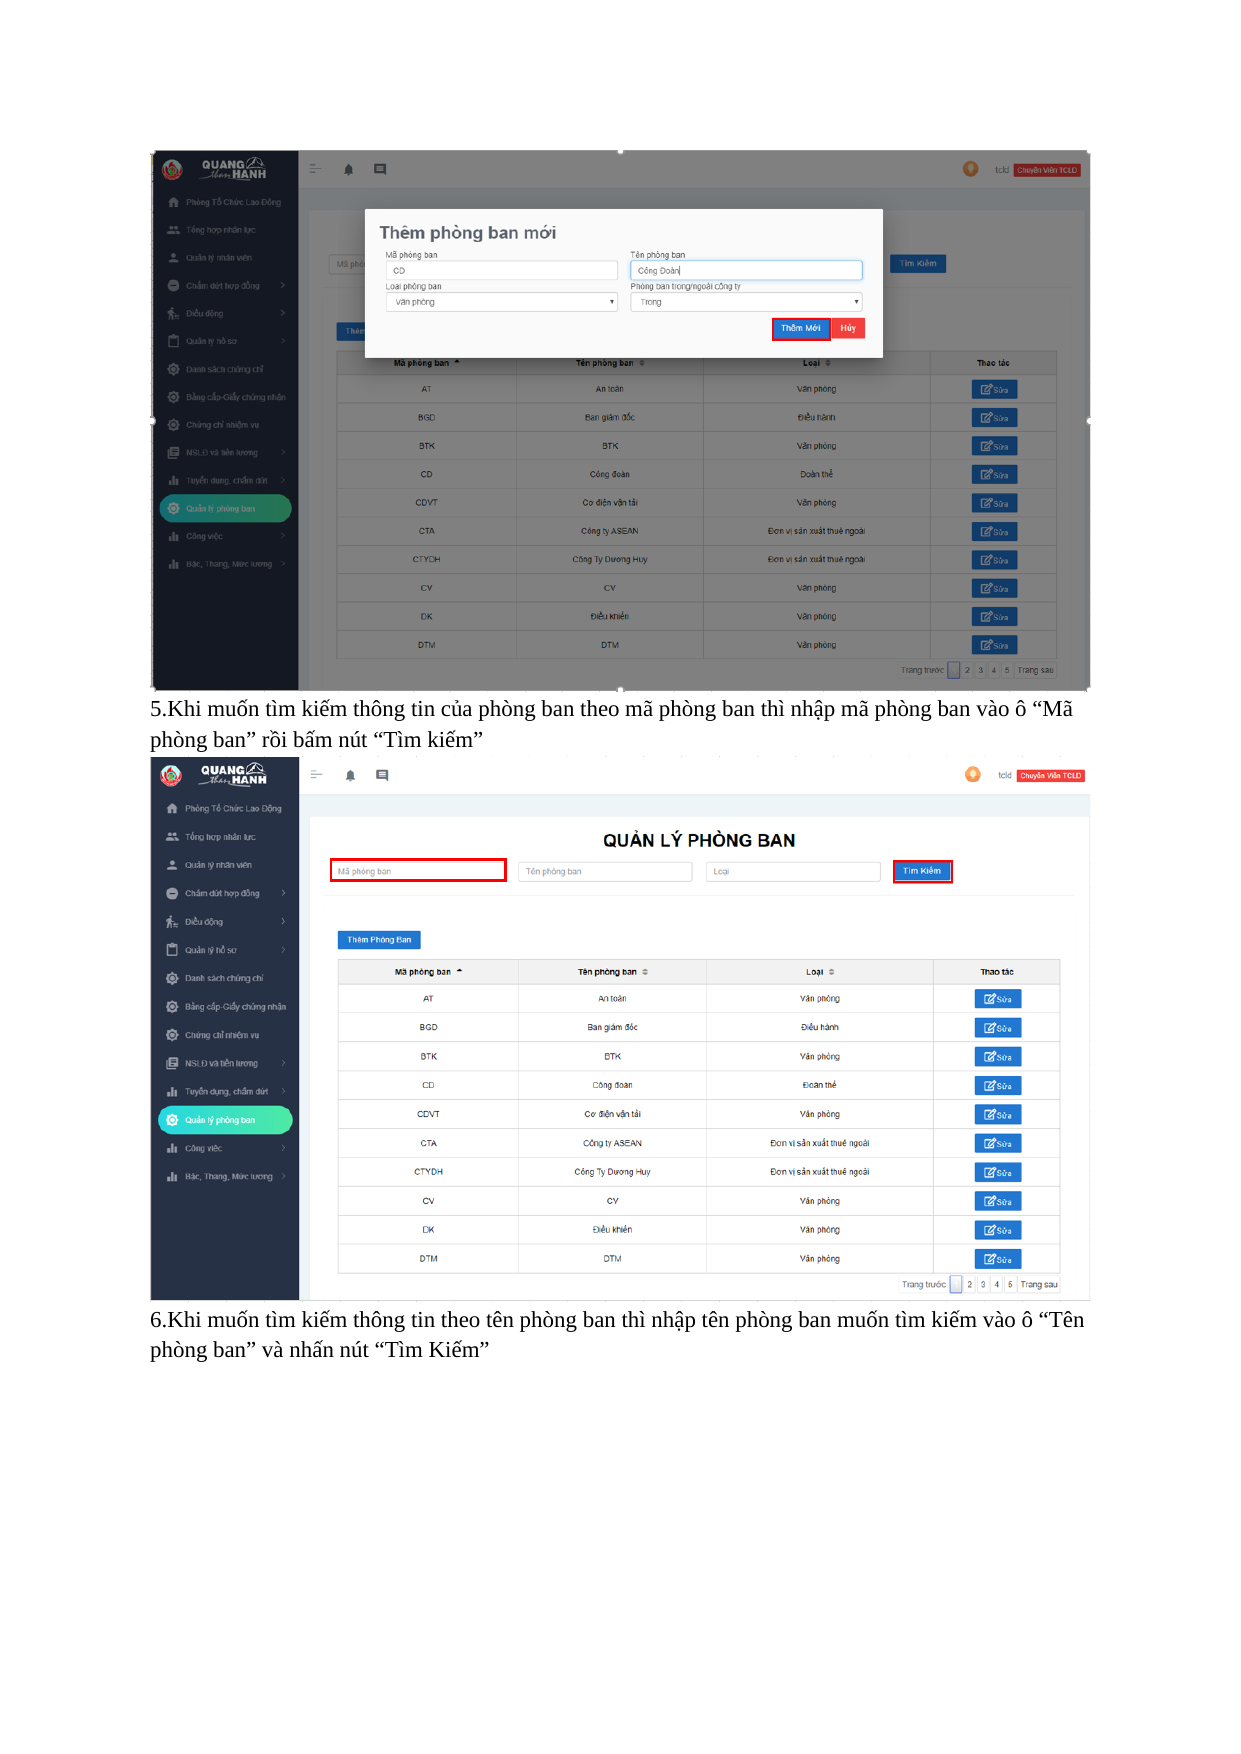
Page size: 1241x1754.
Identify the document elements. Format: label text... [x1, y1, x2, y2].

picture [150, 150, 1091, 692]
text 5.Khi muốn tìm kiếm thông tin của phòng ban theo mã phòng ban thì nhập mã phòng ban vào ô “Mã phòng ban” rồi bấm nút “Tìm kiếm” [150, 696, 1090, 752]
text 6.Khi muốn tìm kiếm thông tin theo tên phòng ban thì nhập tên phòng ban muốn tìm kiếm vào ô “Tên phòng ban” và nhấn nút “Tìm Kiếm” [150, 1306, 1090, 1362]
picture [150, 756, 1091, 1302]
